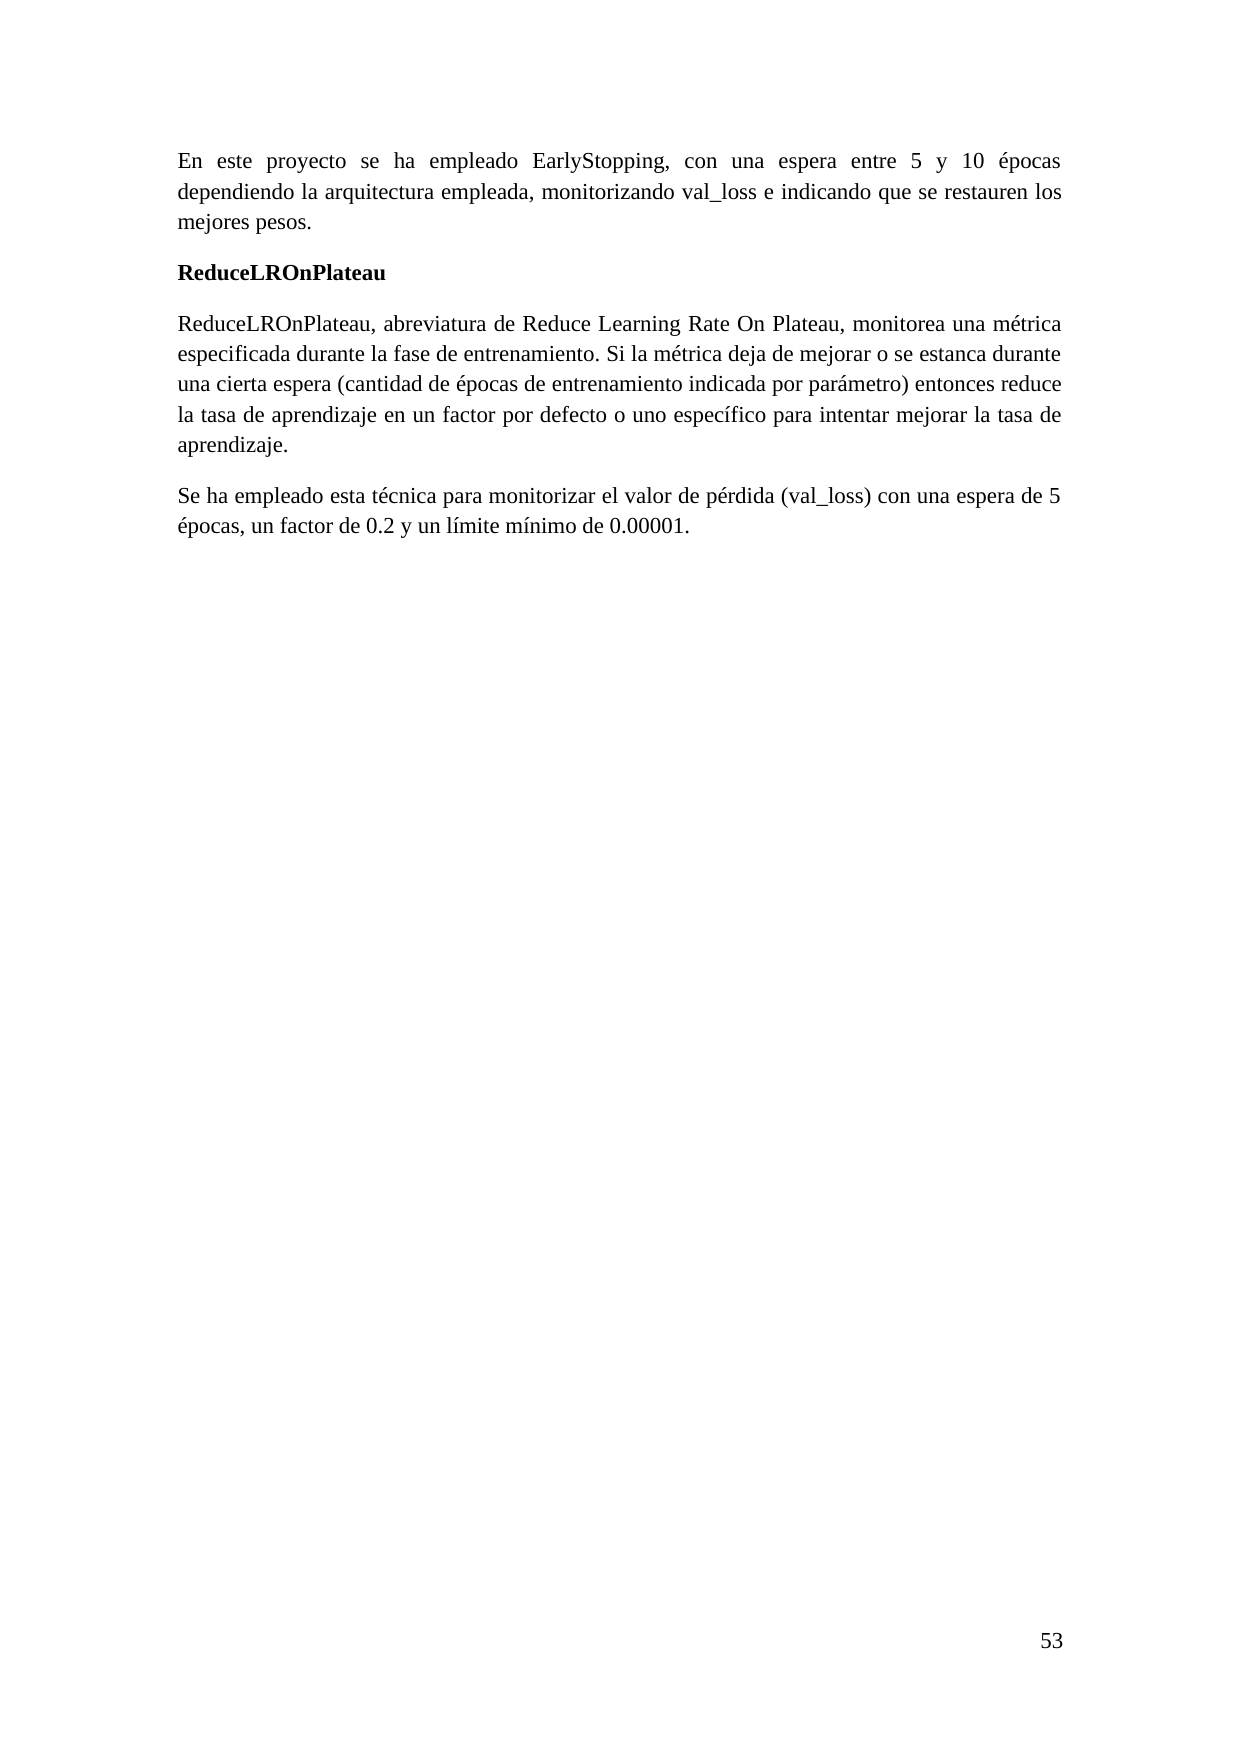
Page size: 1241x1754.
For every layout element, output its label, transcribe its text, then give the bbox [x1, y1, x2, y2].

text ReduceLROnPlateau [177, 259, 1063, 285]
text ReduceLROnPlateau, abreviatura de Reduce Learning Rate On Plateau, monitorea una métrica especificada durante la fase de entrenamiento. Si la métrica deja de mejorar o se estanca durante una cierta espera (cantidad de épocas de entrenamiento indicada por parámetro) entonces reduce la tasa de aprendizaje en un factor por defecto o uno específico para intentar mejorar la tasa de aprendizaje. [177, 310, 1063, 457]
text En este proyecto se ha empleado EarlyStopping, con una espera entre 5 y 10 épocas dependiendo la arquitectura empleada, monitorizando val_loss e indicando que se restauren los mejores pesos. [177, 148, 1063, 234]
text Se ha empleado esta técnica para monitorizar el valor de pérdida (val_loss) con una espera de 5 épocas, un factor de 0.2 y un límite mínimo de 0.00001. [177, 482, 1063, 538]
